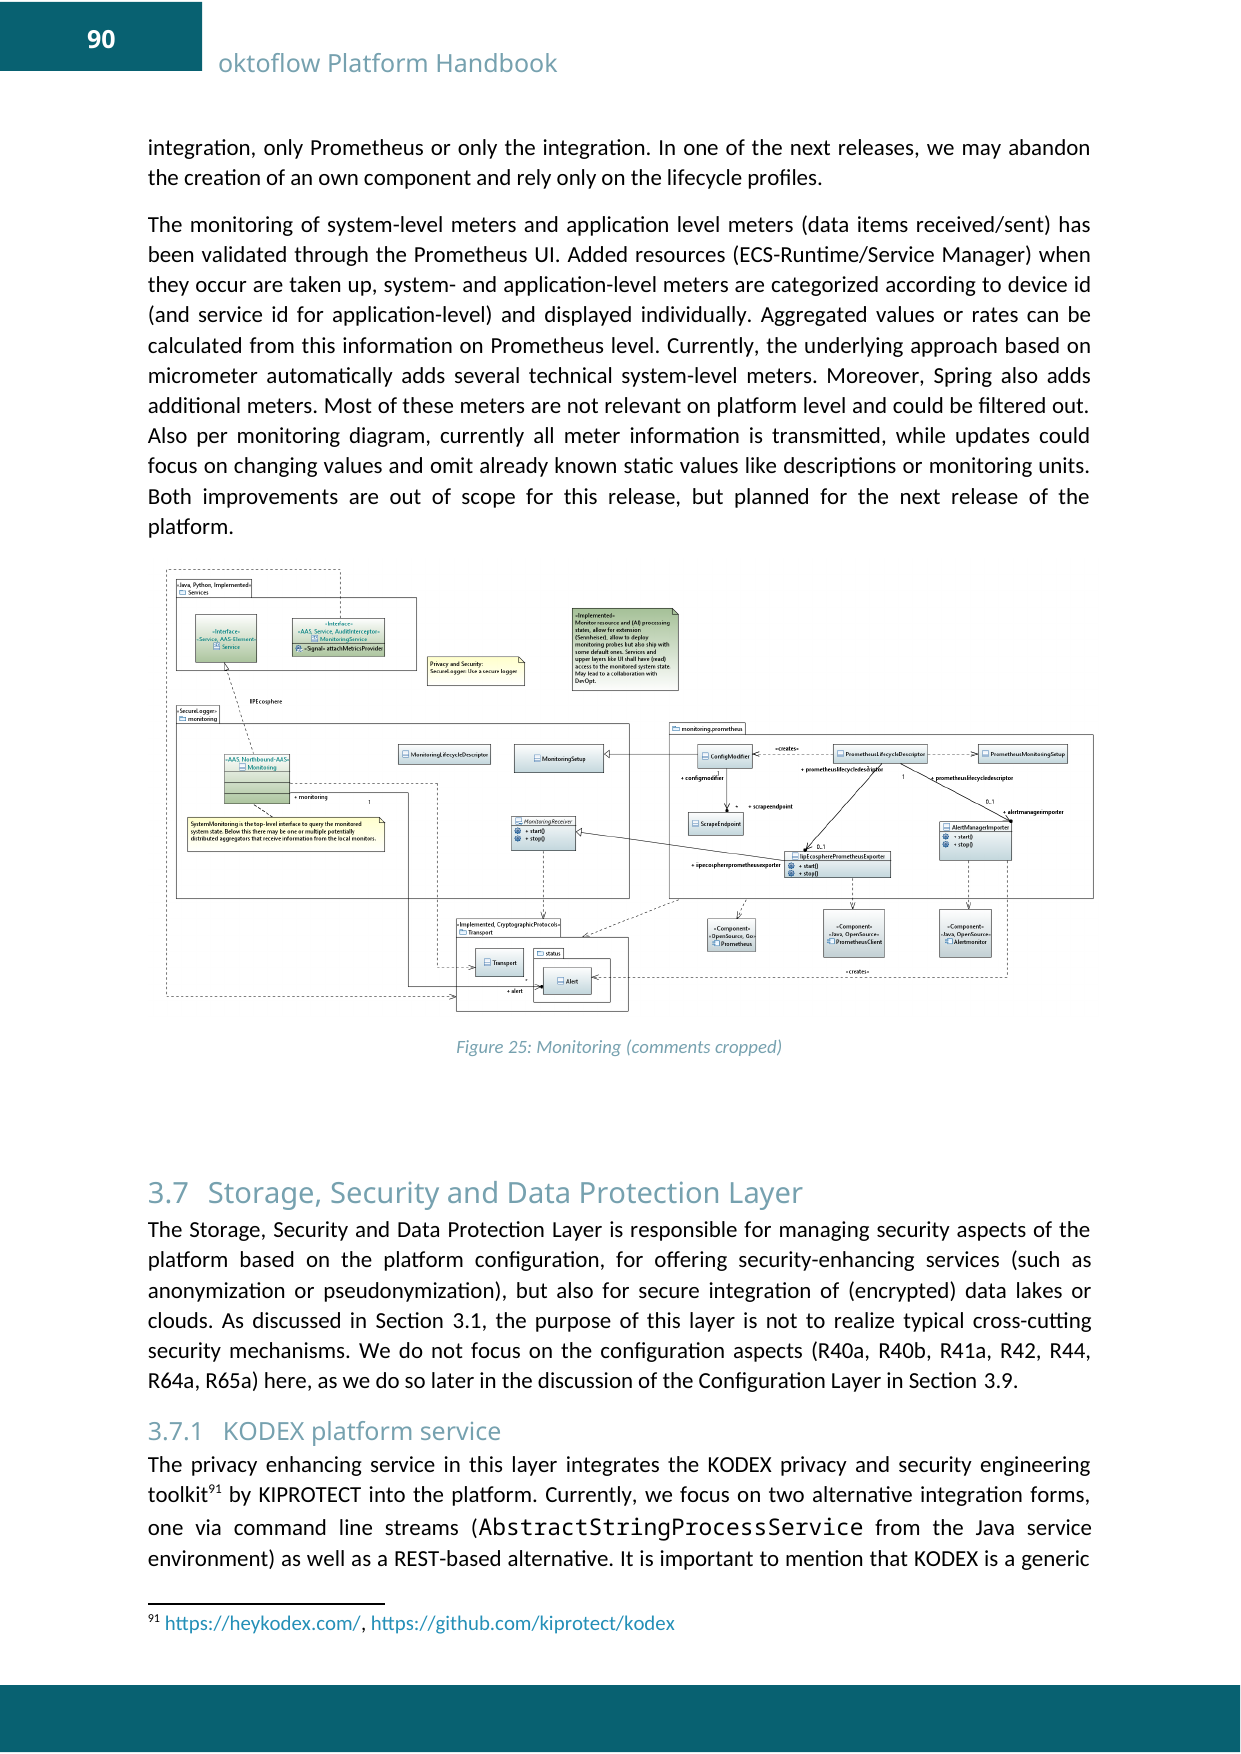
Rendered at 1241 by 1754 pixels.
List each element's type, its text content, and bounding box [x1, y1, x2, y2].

subtitle KODEX platform service [148, 1413, 1093, 1447]
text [148, 133, 1093, 191]
subtitle Storage, Security and Data Protection Layer [148, 1172, 1093, 1212]
text Figure 25: Monitoring (comments cropped) [148, 1035, 1093, 1058]
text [148, 1450, 1093, 1572]
text The Storage, Security and Data Protection Layer is responsible for managing security aspects of the platform based on the platform configuration, for offering security-enhancing services (such as anonymization or pseudonymization), but also for secure integration of (encrypted) data lakes or clouds. As discussed in Section 3.1, the purpose of this layer is not to realize typical cross-cutting security mechanisms. We do not focus on the configuration aspects (R40a, R40b, R41a, R42, R44, R64a, R65a) here, as we do so later in the discussion of the Configuration Layer in Section 3.9. [148, 1215, 1093, 1394]
text The monitoring of system-level meters and application level meters (data items received/sent) has been validated through the Prometheus UI. Added resources (ECS-Runtime/Service Manager) when they occur are taken up, system- and application-level meters are categorized according to device id (and service id for application-level) and displayed individually. Aggregated values or rates can be calculated from this information on Prometheus level. Currently, the underlying approach based on micrometer automatically adds several technical system-level meters. Moreover, Spring also adds additional meters. Most of these meters are not relevant on platform level and could be filtered out. Also per monitoring diagram, currently all meter information is transmitted, while updates could focus on changing values and omit already known static values like descriptions or monitoring units. Both improvements are out of scope for this release, but planned for the next release of the platform. [148, 210, 1093, 540]
picture [147, 558, 1099, 1017]
